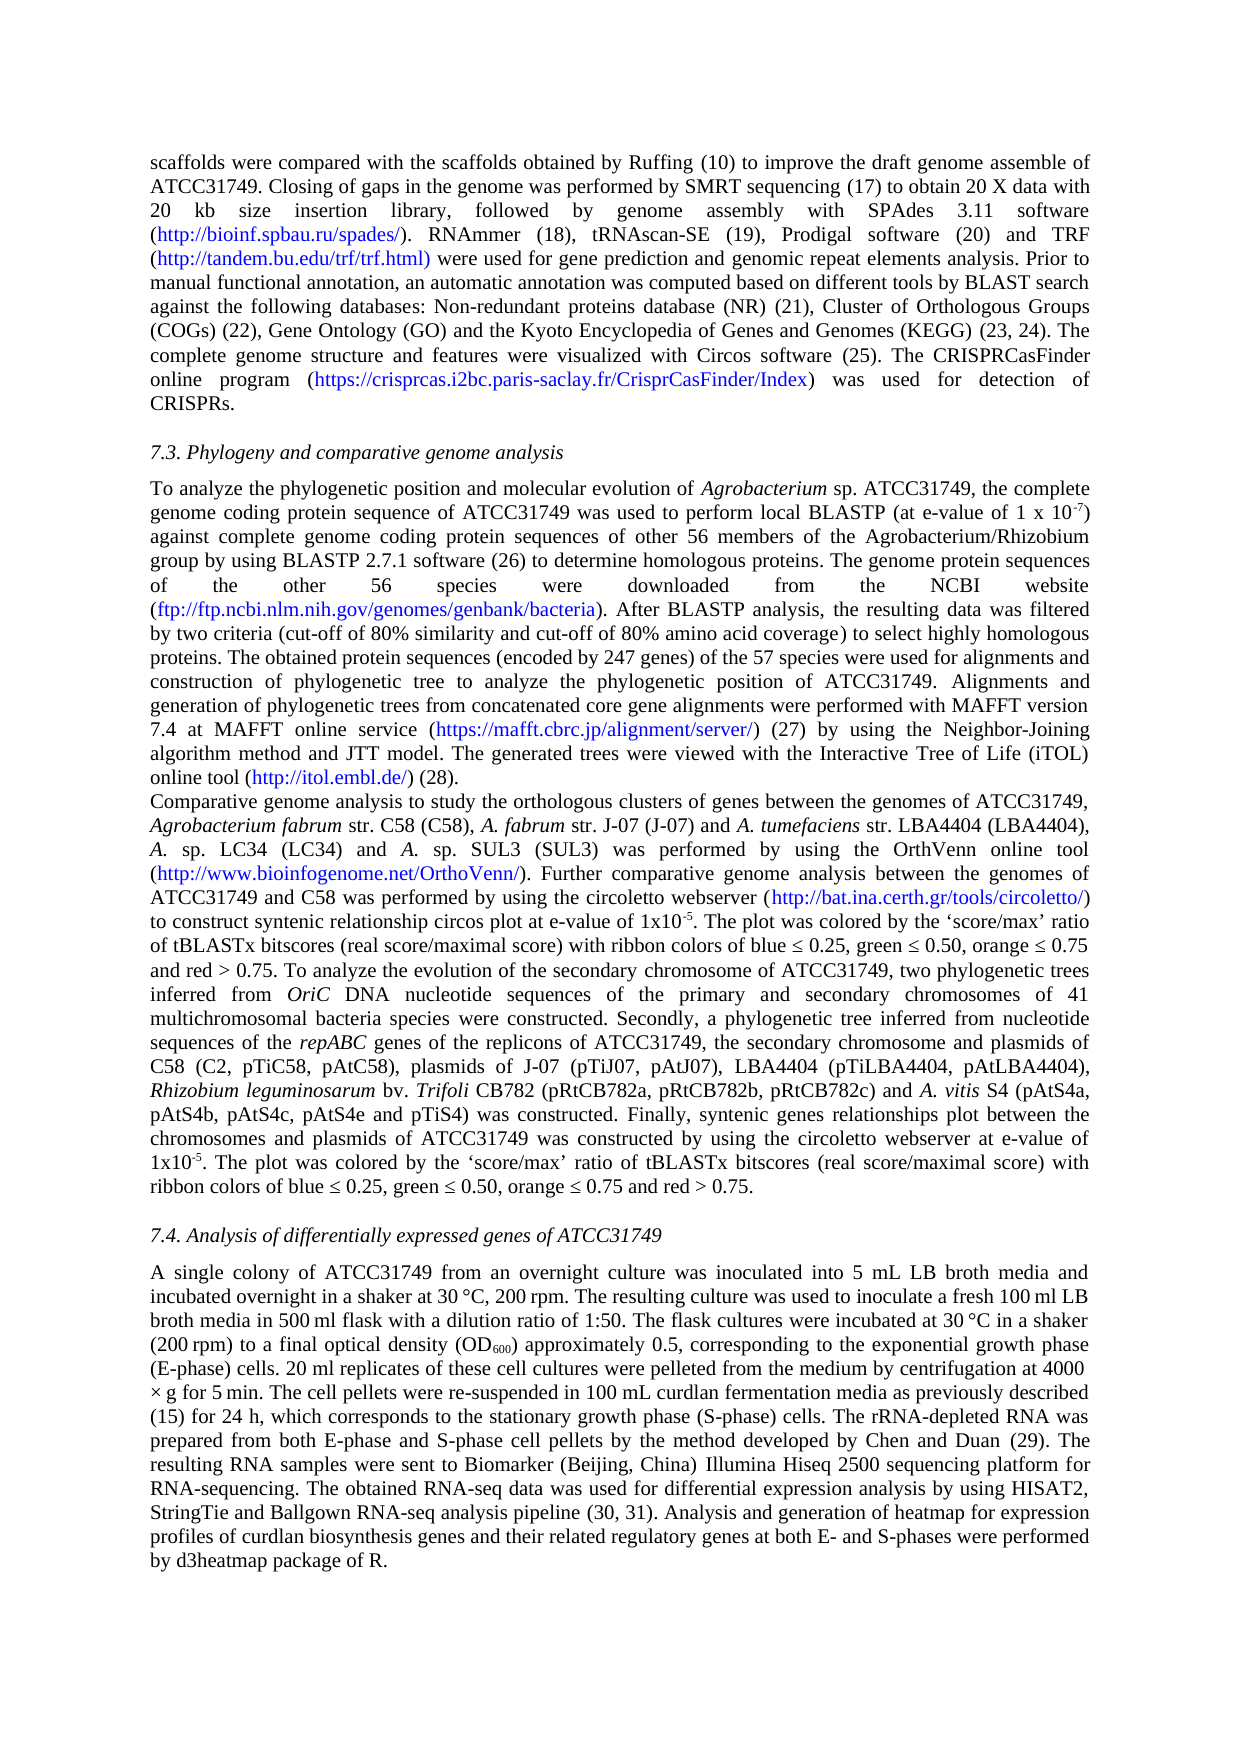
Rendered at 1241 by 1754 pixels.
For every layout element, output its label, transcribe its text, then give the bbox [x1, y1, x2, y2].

text A single colony of ATCC31749 from an overnight culture was inoculated into 5 mL LB broth media and incubated overnight in a shaker at 30 °C, 200 rpm. The resulting culture was used to inoculate a fresh 100 ml LB broth media in 500 ml flask with a dilution ratio of 1:50. The flask cultures were incubated at 30 °C in a shaker (200 rpm) to a final optical density (OD600) approximately 0.5, corresponding to the exponential growth phase (E-phase) cells. 20 ml replicates of these cell cultures were pelleted from the medium by centrifugation at 4000 × g for 5 min. The cell pellets were re-suspended in 100 mL curdlan fermentation media as previously described (15) for 24 h, which corresponds to the stationary growth phase (S-phase) cells. The rRNA-depleted RNA was prepared from both E-phase and S-phase cell pellets by the method developed by Chen and Duan (29). The resulting RNA samples were sent to Biomarker (Beijing, China) Illumina Hiseq 2500 sequencing platform for RNA-sequencing. The obtained RNA-seq data was used for differential expression analysis by using HISAT2, StringTie and Ballgown RNA-seq analysis pipeline (30, 31). Analysis and generation of heatmap for expression profiles of curdlan biosynthesis genes and their related regulatory genes at both E- and S-phases were performed by d3heatmap package of R. [150, 1260, 1090, 1572]
subtitle 7.4. Analysis of differentially expressed genes of ATCC31749 [150, 1223, 1090, 1247]
subtitle 7.3. Phylogeny and comparative genome analysis [150, 440, 1090, 464]
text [150, 150, 1090, 415]
text Comparative genome analysis to study the orthologous clusters of genes between the genomes of ATCC31749, Agrobacterium fabrum str. C58 (C58), A. fabrum str. J-07 (J-07) and A. tumefaciens str. LBA4404 (LBA4404), A. sp. LC34 (LC34) and A. sp. SUL3 (SUL3) was performed by using the OrthVenn online tool (http://www.bioinfogenome.net/OrthoVenn/). Further comparative genome analysis between the genomes of ATCC31749 and C58 was performed by using the circoletto webserver (http://bat.ina.certh.gr/tools/circoletto/) to construct syntenic relationship circos plot at e-value of 1x10-5. The plot was colored by the ‘score/max’ ratio of tBLASTx bitscores (real score/maximal score) with ribbon colors of blue ≤ 0.25, green ≤ 0.50, orange ≤ 0.75 and red > 0.75. To analyze the evolution of the secondary chromosome of ATCC31749, two phylogenetic trees inferred from OriC DNA nucleotide sequences of the primary and secondary chromosomes of 41 multichromosomal bacteria species were constructed. Secondly, a phylogenetic tree inferred from nucleotide sequences of the repABC genes of the replicons of ATCC31749, the secondary chromosome and plasmids of C58 (C2, pTiC58, pAtC58), plasmids of J-07 (pTiJ07, pAtJ07), LBA4404 (pTiLBA4404, pAtLBA4404), Rhizobium leguminosarum bv. Trifoli CB782 (pRtCB782a, pRtCB782b, pRtCB782c) and A. vitis S4 (pAtS4a, pAtS4b, pAtS4c, pAtS4e and pTiS4) was constructed. Finally, syntenic genes relationships plot between the chromosomes and plasmids of ATCC31749 was constructed by using the circoletto webserver at e-value of 1x10-5. The plot was colored by the ‘score/max’ ratio of tBLASTx bitscores (real score/maximal score) with ribbon colors of blue ≤ 0.25, green ≤ 0.50, orange ≤ 0.75 and red > 0.75. [150, 789, 1090, 1198]
text To analyze the phylogenetic position and molecular evolution of Agrobacterium sp. ATCC31749, the complete genome coding protein sequence of ATCC31749 was used to perform local BLASTP (at e-value of 1 x 10-7) against complete genome coding protein sequences of other 56 members of the Agrobacterium/Rhizobium group by using BLASTP 2.7.1 software (26) to determine homologous proteins. The genome protein sequences of the other 56 species were downloaded from the NCBI website (ftp://ftp.ncbi.nlm.nih.gov/genomes/genbank/bacteria). After BLASTP analysis, the resulting data was filtered by two criteria (cut-off of 80% similarity and cut-off of 80% amino acid coverage) to select highly homologous proteins. The obtained protein sequences (encoded by 247 genes) of the 57 species were used for alignments and construction of phylogenetic tree to analyze the phylogenetic position of ATCC31749. Alignments and generation of phylogenetic trees from concatenated core gene alignments were performed with MAFFT version 7.4 at MAFFT online service (https://mafft.cbrc.jp/alignment/server/) (27) by using the Neighbor-Joining algorithm method and JTT model. The generated trees were viewed with the Interactive Tree of Life (iTOL) online tool (http://itol.embl.de/) (28). [150, 476, 1090, 789]
